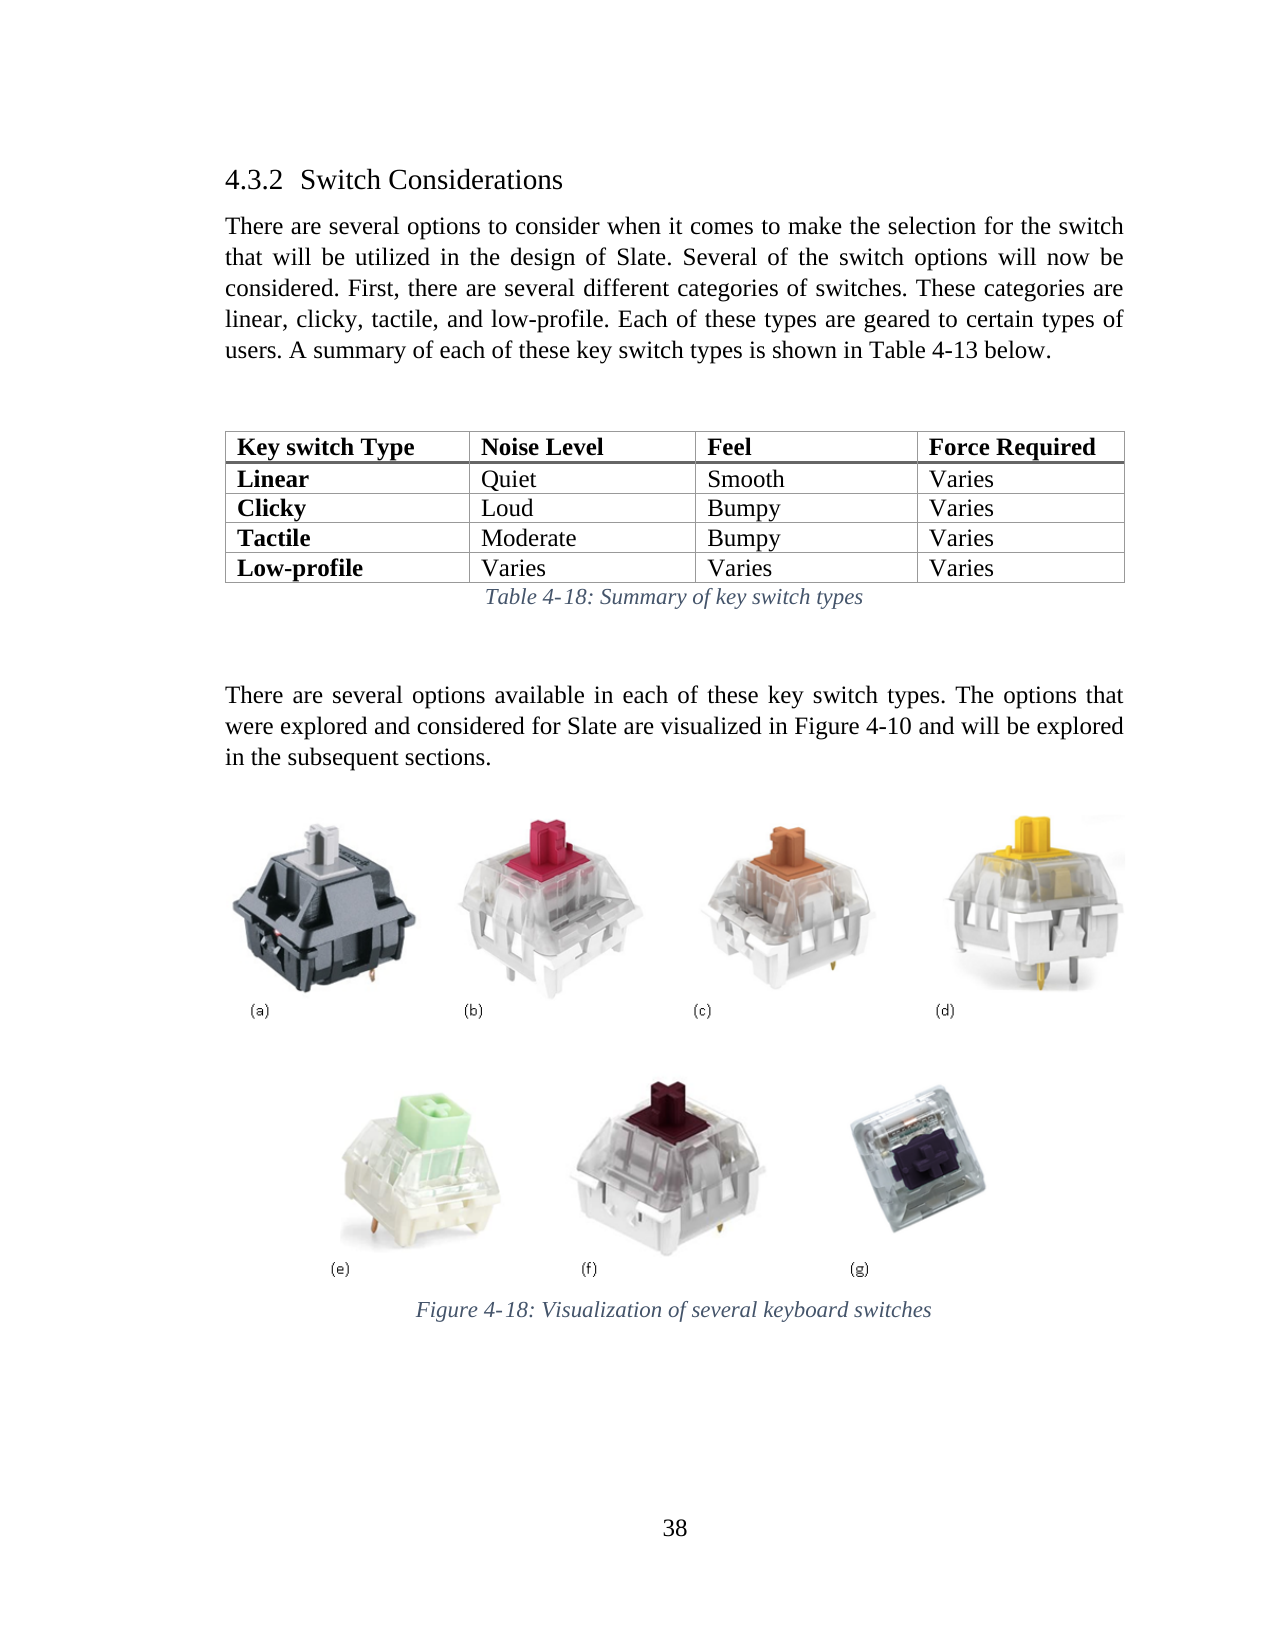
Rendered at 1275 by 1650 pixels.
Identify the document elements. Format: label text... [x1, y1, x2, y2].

table_cell Clicky [226, 494, 469, 522]
table_cell Varies [918, 494, 1124, 522]
text There are several options available in each of these key switch types. The options that were explored and considered for Slate are visualized in Figure 4-10 and will be explored in the subsequent sections. [225, 680, 1125, 771]
table_cell Varies [918, 553, 1124, 582]
table_header Force Required [918, 432, 1124, 461]
table_cell Smooth [696, 464, 917, 492]
table_cell Varies [918, 464, 1124, 492]
subtitle Switch Considerations [225, 162, 1125, 196]
table_header Noise Level [470, 432, 695, 461]
table_cell Varies [470, 553, 695, 582]
table_cell Varies [918, 523, 1124, 552]
table_cell Moderate [470, 523, 695, 552]
table_cell Low-profile [226, 553, 469, 582]
table_cell Varies [696, 553, 917, 582]
picture [225, 789, 1125, 1278]
table_cell Loud [470, 494, 695, 522]
table_cell Bumpy [696, 494, 917, 522]
table_cell Tactile [226, 523, 469, 552]
table_cell Linear [226, 464, 469, 492]
table_header Feel [696, 432, 917, 461]
table_cell Bumpy [696, 523, 917, 552]
table_cell Quiet [470, 464, 695, 492]
table_header Key switch Type [226, 432, 469, 461]
text There are several options to consider when it comes to make the selection for the switch that will be utilized in the design of Slate. Several of the switch options will now be considered. First, there are several different categories of switches. These categories are linear, clicky, tactile, and low-profile. Each of these types are geared to certain types of users. A summary of each of these key switch types is shown in Table 4-13 below. [225, 211, 1125, 364]
